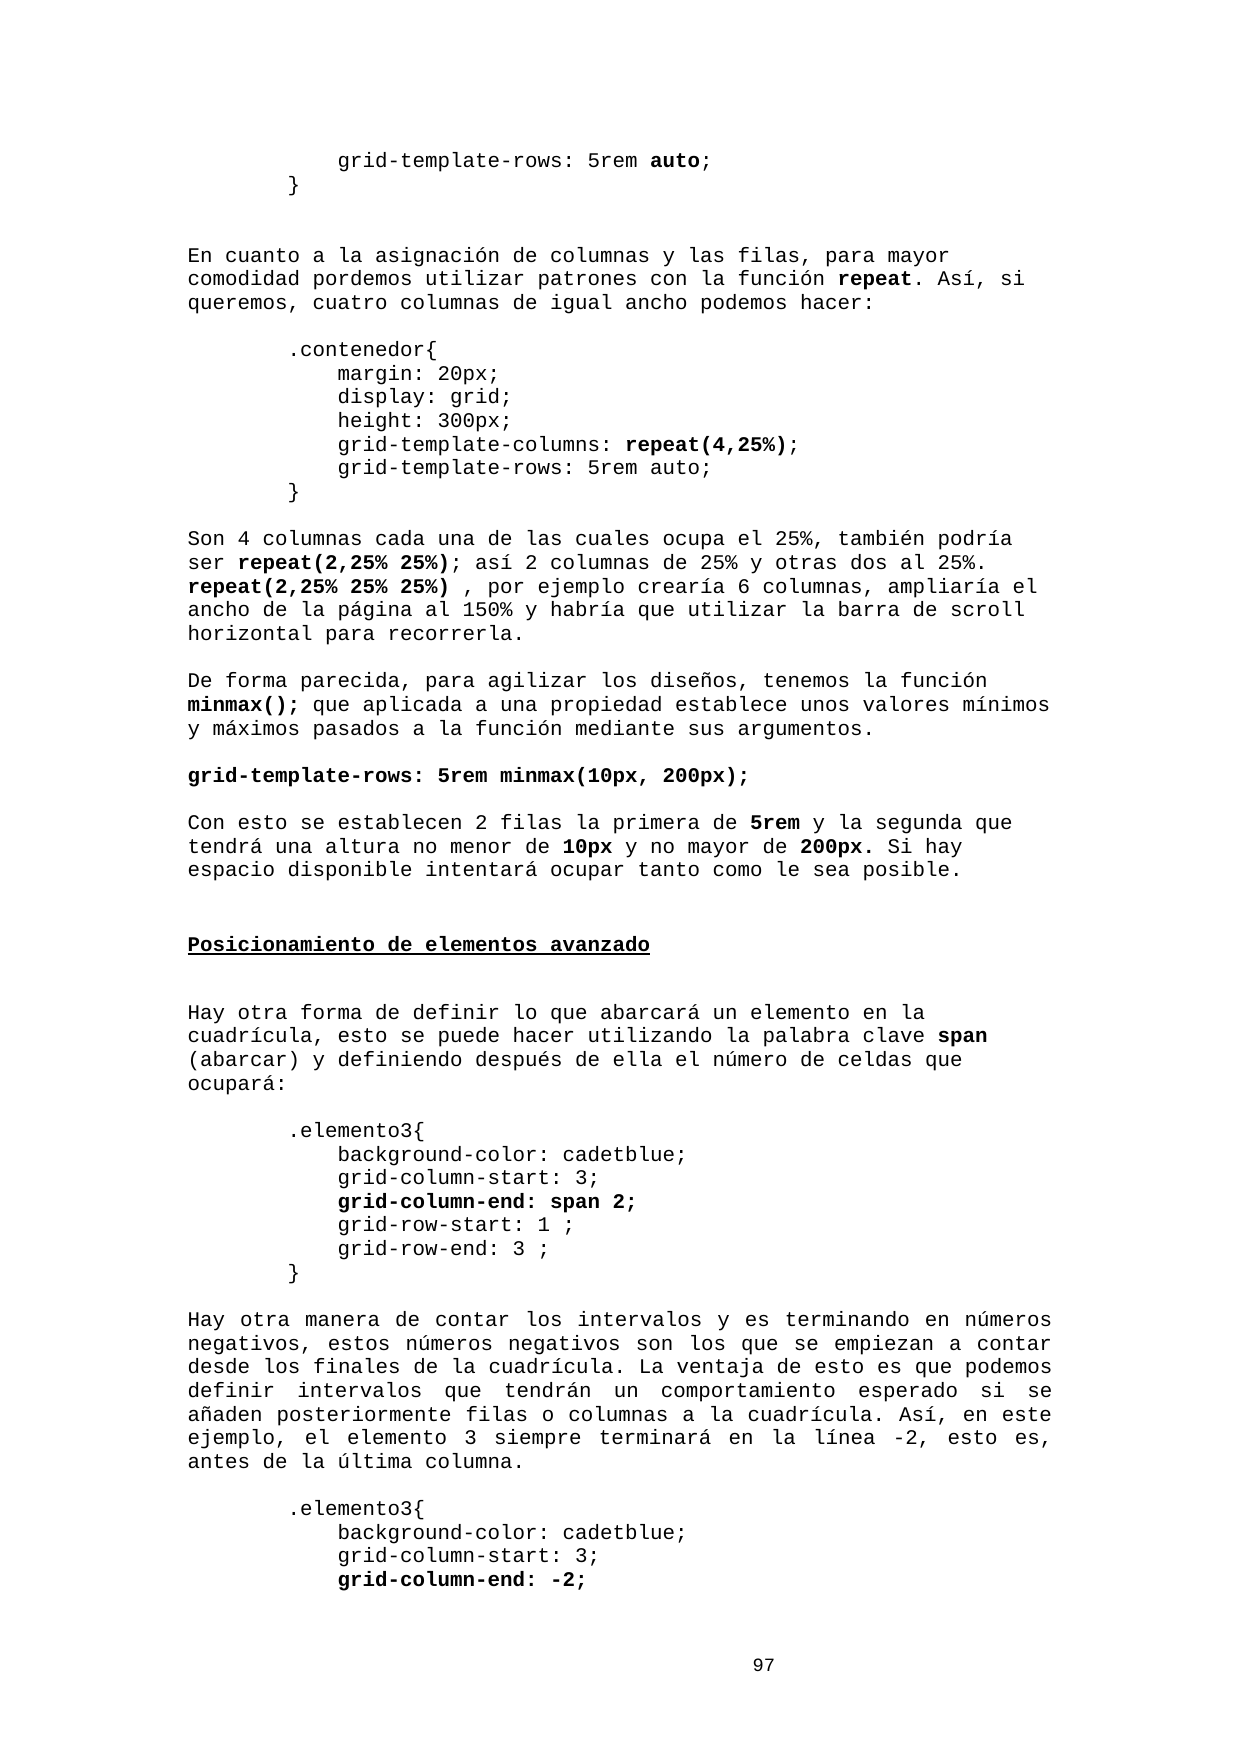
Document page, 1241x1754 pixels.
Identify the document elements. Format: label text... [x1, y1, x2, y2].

list Hay otra manera de contar los intervalos y es terminando en números negativos, estos números negativos son los que se empiezan a contar desde los finales de la cuadrícula. La ventaja de esto es que podemos definir intervalos que tendrán un comportamiento esperado si se añaden posteriormente filas o columnas a la cuadrícula. Así, en este ejemplo, el elemento 3 siempre terminará en la línea -2, esto es, antes de la última columna. [187, 1309, 1053, 1474]
list } [187, 481, 1053, 505]
list } [187, 1262, 1053, 1285]
list grid-template-rows: 5rem minmax(10px, 200px); [187, 765, 1053, 788]
list grid-template-rows: 5rem auto; [187, 150, 1053, 174]
list .contenedor{ [187, 339, 1053, 363]
list .elemento3{ [187, 1120, 1053, 1143]
list grid-row-end: 3 ; [187, 1238, 1053, 1262]
list background-color: cadetblue; [187, 1143, 1053, 1167]
list } [187, 174, 1053, 197]
list Hay otra forma de definir lo que abarcará un elemento en la cuadrícula, esto se puede hacer utilizando la palabra clave span (abarcar) y definiendo después de ella el número de celdas que ocupará: [187, 1002, 1053, 1096]
list height: 300px; [187, 410, 1053, 434]
list De forma parecida, para agilizar los diseños, tenemos la función minmax(); que aplicada a una propiedad establece unos valores mínimos y máximos pasados a la función mediante sus argumentos. [187, 670, 1053, 741]
list margin: 20px; [187, 363, 1053, 386]
list background-color: cadetblue; [187, 1522, 1053, 1546]
subtitle Posicionamiento de elementos avanzado [187, 934, 1053, 957]
list grid-column-start: 3; [187, 1167, 1053, 1191]
list grid-column-end: span 2; [187, 1191, 1053, 1214]
list En cuanto a la asignación de columnas y las filas, para mayor comodidad pordemos utilizar patrones con la función repeat. Así, si queremos, cuatro columnas de igual ancho podemos hacer: [187, 244, 1053, 316]
list display: grid; [187, 386, 1053, 410]
list grid-template-columns: repeat(4,25%); [187, 434, 1053, 457]
list Son 4 columnas cada una de las cuales ocupa el 25%, también podría ser repeat(2,25% 25%); así 2 columnas de 25% y otras dos al 25%. repeat(2,25% 25% 25%) , por ejemplo crearía 6 columnas, ampliaría el ancho de la página al 150% y habría que utilizar la barra de scroll horizontal para recorrerla. [187, 528, 1053, 647]
list grid-column-start: 3; [187, 1546, 1053, 1569]
list grid-column-end: -2; [187, 1569, 1053, 1593]
list Con esto se establecen 2 filas la primera de 5rem y la segunda que tendrá una altura no menor de 10px y no mayor de 200px. Si hay espacio disponible intentará ocupar tanto como le sea posible. [187, 812, 1053, 883]
list grid-template-rows: 5rem auto; [187, 457, 1053, 481]
list .elemento3{ [187, 1498, 1053, 1522]
list grid-row-start: 1 ; [187, 1214, 1053, 1238]
